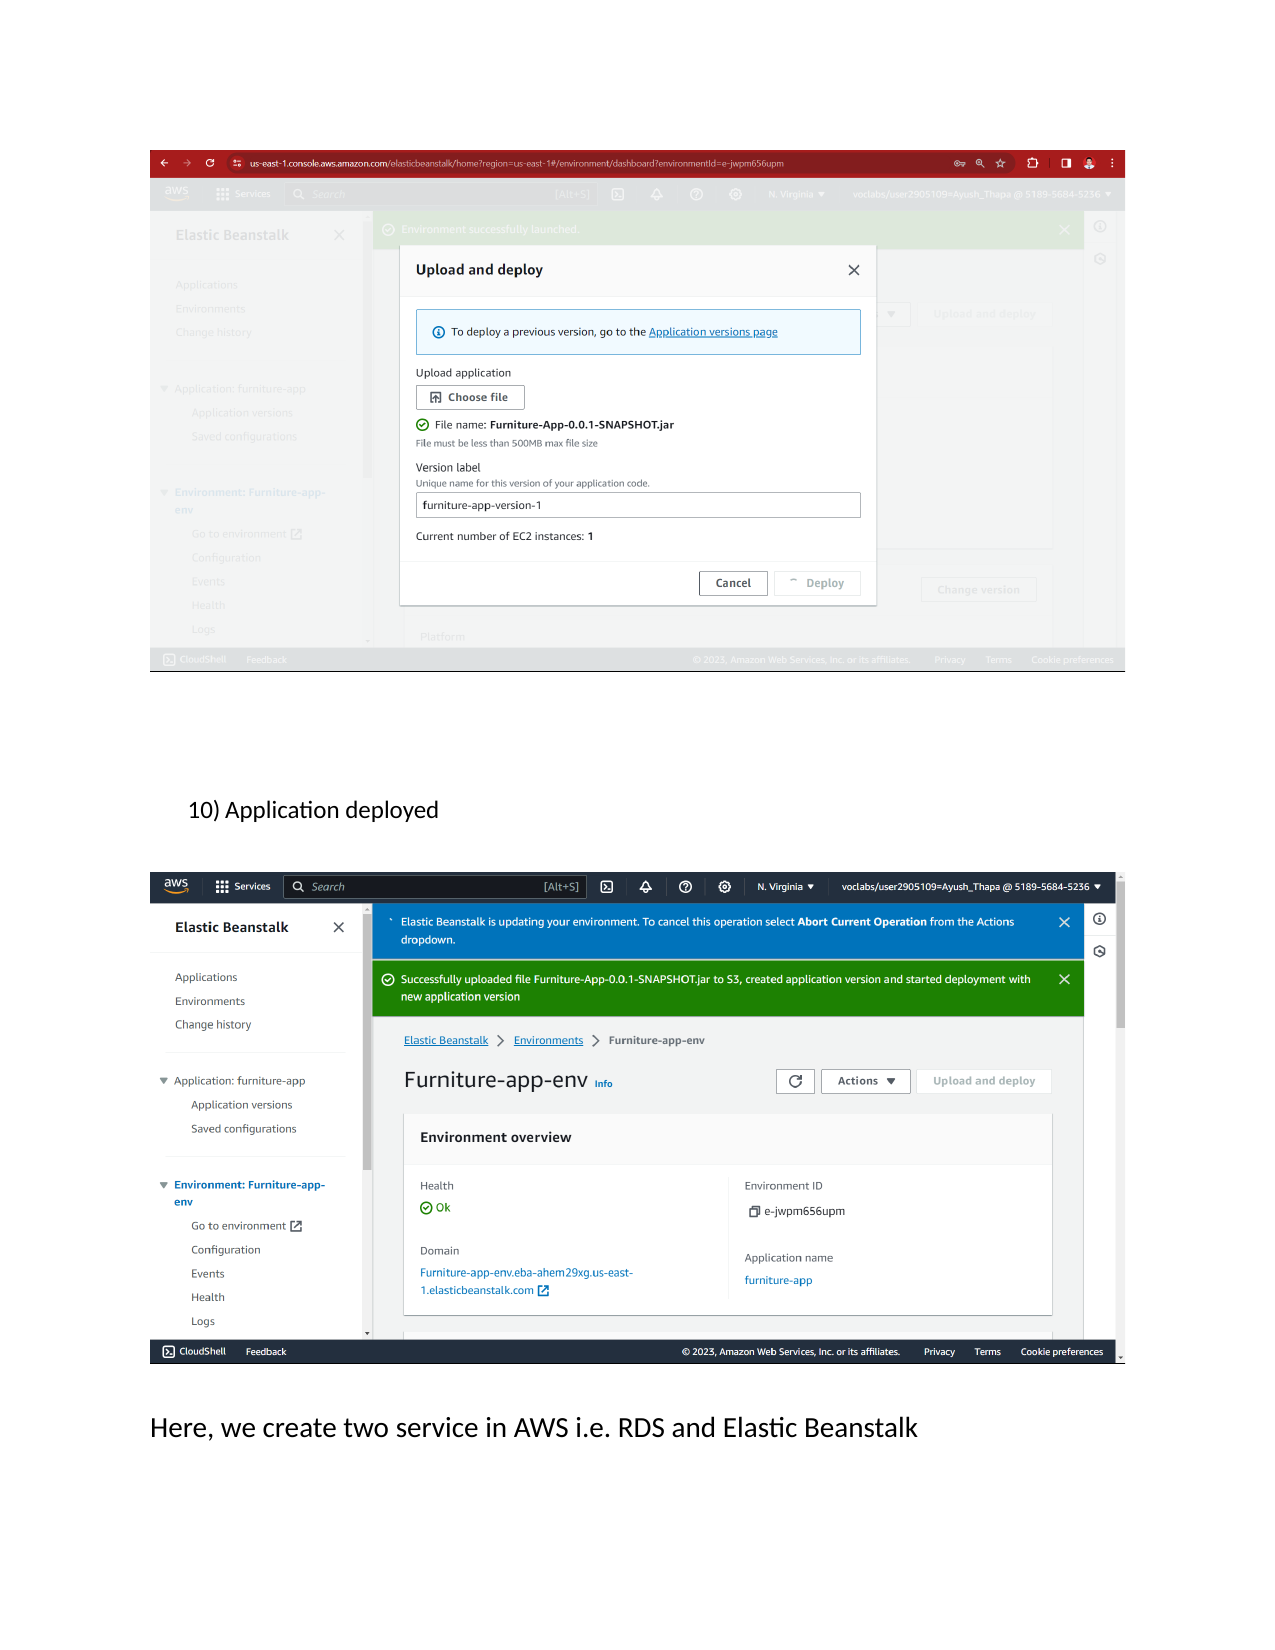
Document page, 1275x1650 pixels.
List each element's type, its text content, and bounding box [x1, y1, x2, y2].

text Here, we create two service in AWS i.e. RDS and Elastic Beanstalk [150, 1409, 1125, 1444]
picture [150, 872, 1125, 1364]
picture [150, 150, 1125, 672]
list Application deployed [187, 794, 1125, 825]
